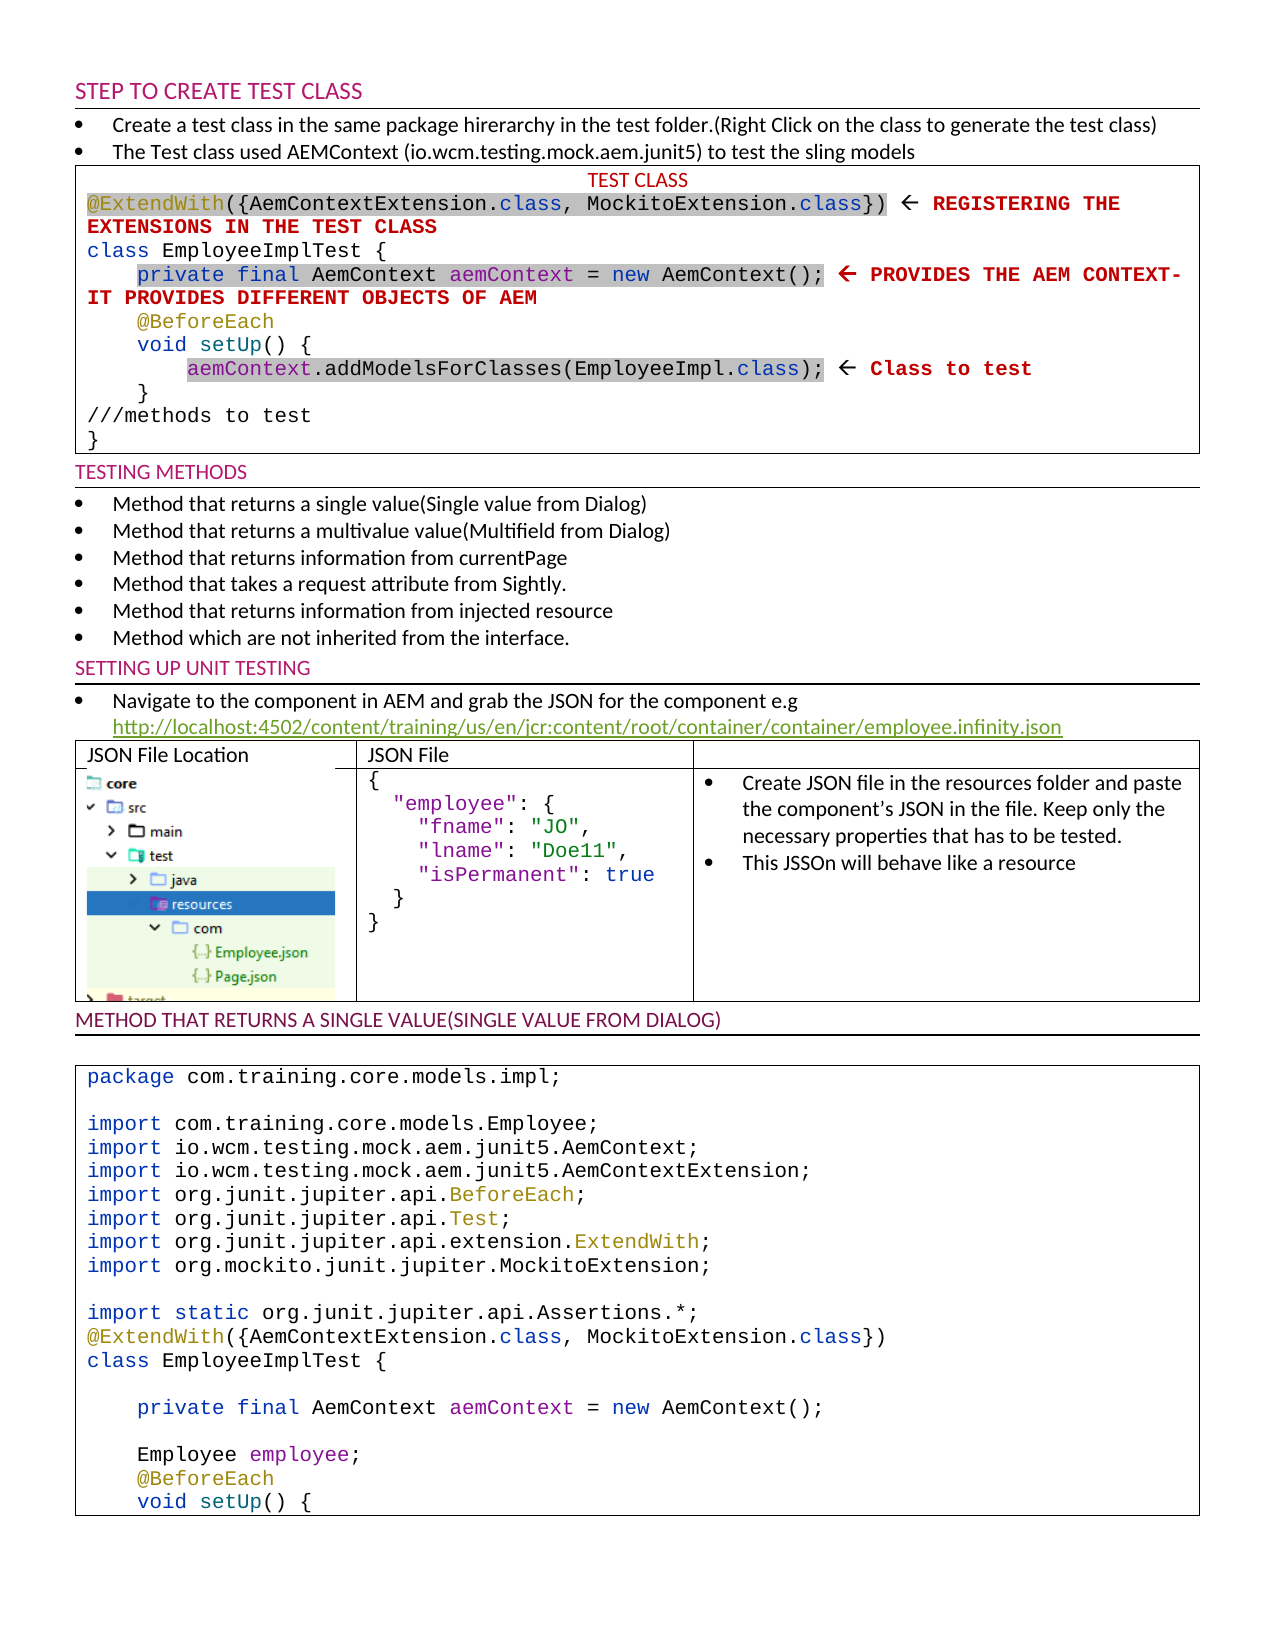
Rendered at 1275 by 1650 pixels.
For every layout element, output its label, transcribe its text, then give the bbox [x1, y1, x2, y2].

list Method that returns a single value(Single value from Dialog) [75, 490, 1200, 517]
table_header JSON File [357, 741, 693, 768]
subtitle METHOD THAT RETURNS A SINGLE VALUE(SINGLE VALUE FROM DIALOG) [75, 1006, 1200, 1034]
picture [86, 768, 336, 1001]
table_header TEST CLASS @ExtendWith({AemContextExtension.class, MockitoExtension.class}) REGISTERING THE EXTENSIONS IN THE TEST CLASS class EmployeeImplTest { private final AemContext aemContext = new AemContext(); PROVIDES THE AEM CONTEXT- IT PROVIDES DIFFERENT OBJECTS OF AEM @BeforeEach void setUp() { aemContext.addModelsForClasses(EmployeeImpl.class); Class to test } ///methods to test } [76, 166, 1199, 453]
table_cell Create JSON file in the resources folder and paste the component’s JSON in the file. Keep only the necessary properties that has to be tested. This JSSOn will behave like a resource [694, 769, 1199, 1001]
list Method which are not inherited from the interface. [75, 624, 1200, 650]
list Method that takes a request attribute from Sightly. [75, 570, 1200, 597]
table_header JSON File Location [76, 741, 356, 768]
list Create a test class in the same package hirerarchy in the test folder.(Right Click on the class to generate the test class) [75, 112, 1200, 138]
subtitle SETTING UP UNIT TESTING [75, 654, 1200, 683]
subtitle TESTING METHODS [75, 458, 1200, 487]
subtitle STEP TO CREATE TEST CLASS [75, 75, 1200, 108]
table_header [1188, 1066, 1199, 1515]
list The Test class used AEMContext (io.wcm.testing.mock.aem.junit5) to test the sling models [75, 138, 1200, 165]
list Method that returns information from injected resource [75, 597, 1200, 624]
list Method that returns information from currentPage [75, 544, 1200, 570]
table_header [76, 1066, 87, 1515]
table_cell [336, 769, 356, 1001]
table_cell { "employee": { "fname": "JO", "lname": "Doe11", "isPermanent": true } } [357, 769, 693, 1001]
list Navigate to the component in AEM and grab the JSON for the component e.g http://localhost:4502/content/training/us/en/jcr:content/root/container/container/employee.infinity.json [75, 687, 1200, 740]
table_header [694, 741, 1199, 768]
list Method that returns a multivalue value(Multifield from Dialog) [75, 517, 1200, 544]
table_cell [76, 769, 86, 1001]
